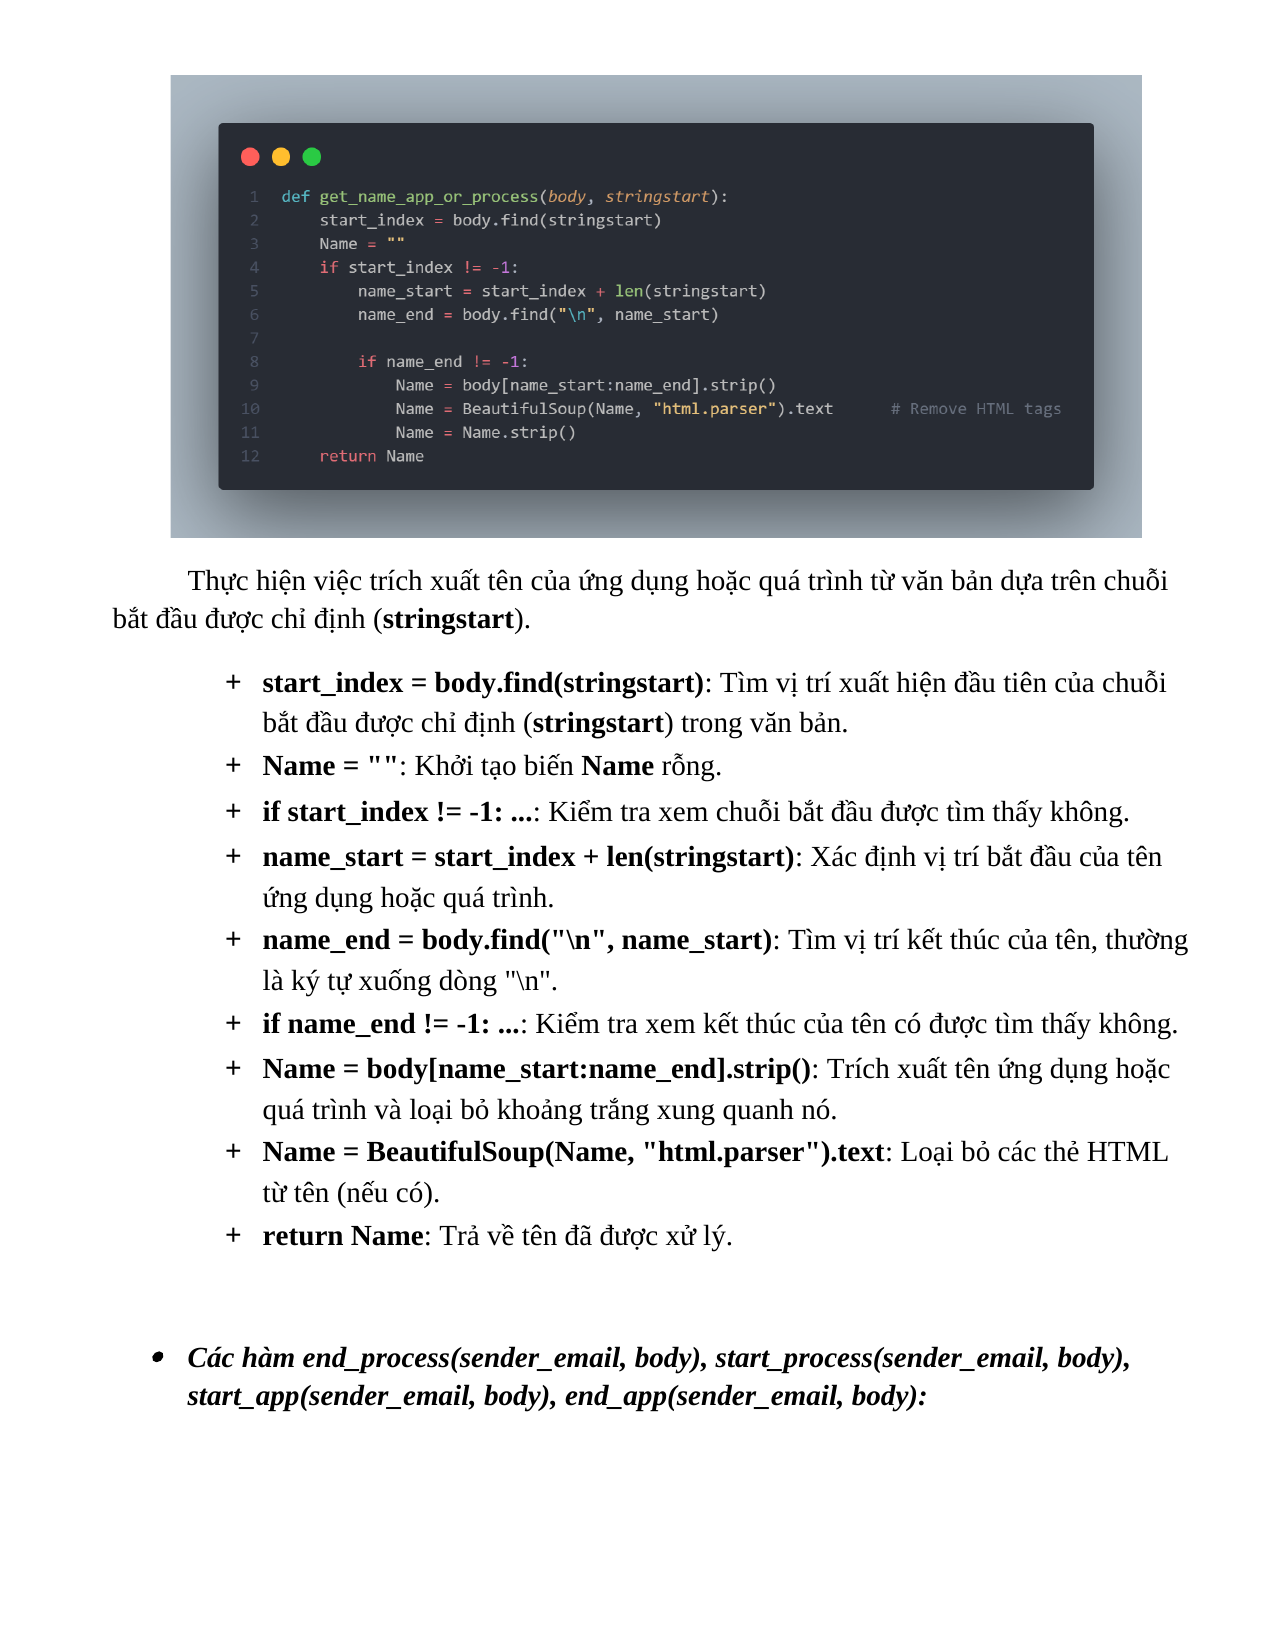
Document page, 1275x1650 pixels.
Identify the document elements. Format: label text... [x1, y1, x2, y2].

list Các hàm end_process(sender_email, body), start_process(sender_email, body), start_app(sender_email, body), end_app(sender_email, body): [150, 1340, 1200, 1412]
list Name = body[name_start:name_end].strip(): Trích xuất tên ứng dụng hoặc quá trình và loại bỏ khoảng trắng xung quanh nó. [225, 1047, 1200, 1126]
list start_index = body.find(stringstart): Tìm vị trí xuất hiện đầu tiên của chuỗi bắt đầu được chỉ định (stringstart) trong văn bản. [225, 661, 1200, 739]
list return Name: Trả về tên đã được xử lý. [225, 1214, 1200, 1254]
text Thực hiện việc trích xuất tên của ứng dụng hoặc quá trình từ văn bản dựa trên chuỗi bắt đầu được chỉ định (stringstart). [112, 563, 1200, 635]
list if start_index != -1: ...: Kiểm tra xem chuỗi bắt đầu được tìm thấy không. [225, 790, 1200, 829]
list Name = BeautifulSoup(Name, "html.parser").text: Loại bỏ các thẻ HTML từ tên (nếu có). [225, 1131, 1200, 1209]
list if name_end != -1: ...: Kiểm tra xem kết thúc của tên có được tìm thấy không. [225, 1002, 1200, 1042]
list name_start = start_index + len(stringstart): Xác định vị trí bắt đầu của tên ứng dụng hoặc quá trình. [225, 835, 1200, 914]
list name_end = body.find("\n", name_start): Tìm vị trí kết thúc của tên, thường là ký tự xuống dòng "\n". [225, 919, 1200, 997]
picture [170, 75, 1142, 538]
list Name = "": Khởi tạo biến Name rỗng. [225, 744, 1200, 784]
